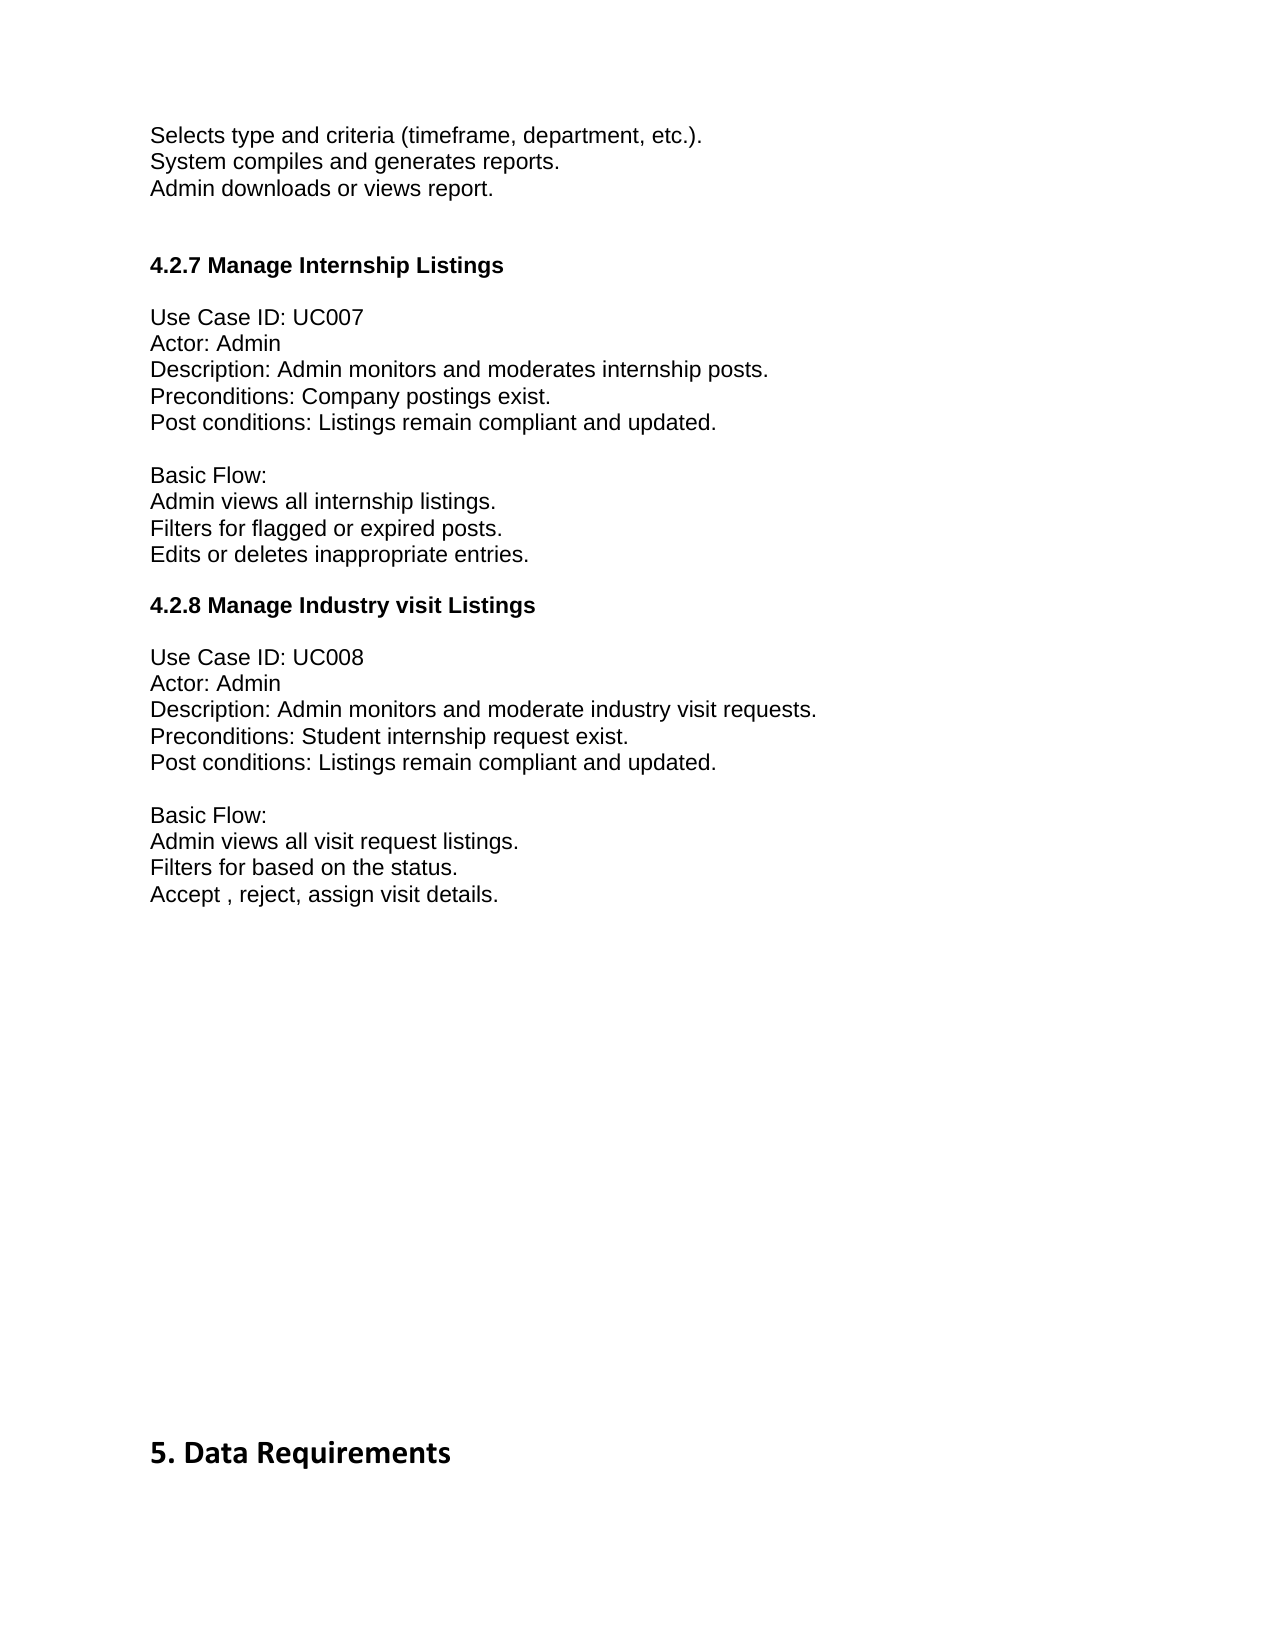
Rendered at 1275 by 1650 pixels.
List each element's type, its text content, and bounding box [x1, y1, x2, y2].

text Actor: Admin [150, 330, 1125, 356]
text Basic Flow: [150, 802, 1125, 828]
text Post conditions: Listings remain compliant and updated. [150, 409, 1125, 435]
text Selects type and criteria (timeframe, department, etc.). [150, 122, 1125, 148]
text Admin views all internship listings. [150, 488, 1125, 514]
text Actor: Admin [150, 670, 1125, 696]
text Edits or deletes inappropriate entries. [150, 541, 1125, 567]
text Admin downloads or views report. [150, 174, 1125, 201]
text Use Case ID: UC008 [150, 643, 1125, 670]
subtitle 4.2.8 Manage Industry visit Listings [150, 592, 1125, 618]
text Filters for flagged or expired posts. [150, 514, 1125, 541]
text Use Case ID: UC007 [150, 304, 1125, 330]
subtitle 5. Data Requirements [150, 1431, 1125, 1472]
text Description: Admin monitors and moderates internship posts. [150, 356, 1125, 383]
subtitle 4.2.7 Manage Internship Listings [150, 252, 1125, 279]
text Admin views all visit request listings. [150, 828, 1125, 854]
text Filters for based on the status. [150, 854, 1125, 881]
text Basic Flow: [150, 462, 1125, 488]
text Post conditions: Listings remain compliant and updated. [150, 749, 1125, 775]
text System compiles and generates reports. [150, 148, 1125, 174]
text Preconditions: Student internship request exist. [150, 723, 1125, 749]
text Accept , reject, assign visit details. [150, 881, 1125, 907]
text Preconditions: Company postings exist. [150, 383, 1125, 409]
text Description: Admin monitors and moderate industry visit requests. [150, 696, 1125, 723]
